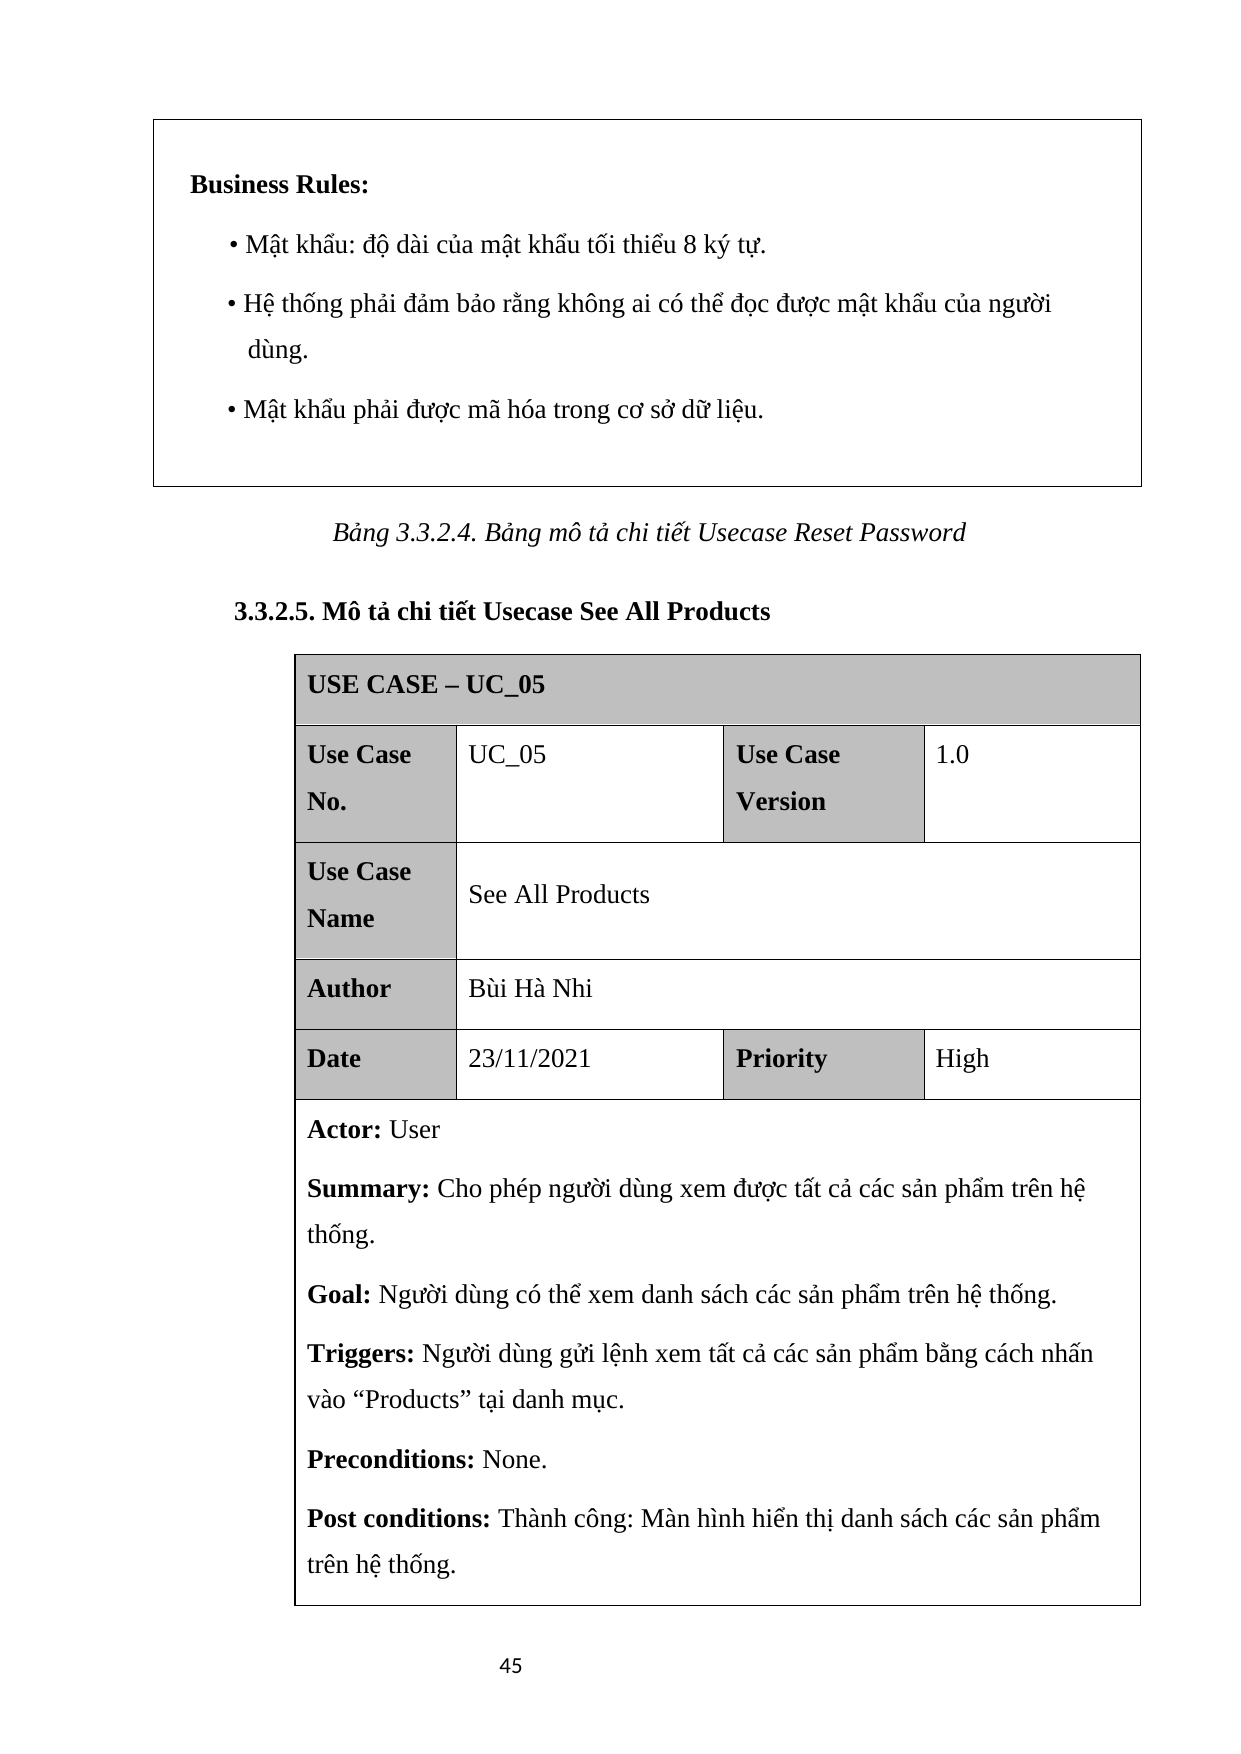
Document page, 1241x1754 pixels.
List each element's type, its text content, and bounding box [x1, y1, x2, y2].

table_cell Use Case Name [296, 843, 456, 958]
table_cell Date [296, 1030, 456, 1099]
table_cell Bùi Hà Nhi [457, 960, 1140, 1029]
table_cell UC_05 [457, 726, 723, 842]
table_cell Use Case No. [296, 726, 456, 842]
table_cell Business Rules: • Mật khẩu: độ dài của mật khẩu tối thiểu 8 ký tự. • Hệ thống phải đảm bảo rằng không ai có thể đọc được mật khẩu của người dùng. • Mật khẩu phải được mã hóa trong cơ sở dữ liệu. [179, 120, 1096, 486]
table_cell See All Products [457, 843, 1140, 958]
table_cell Author [296, 960, 456, 1029]
table_cell Priority [724, 1030, 924, 1099]
table_header USE CASE – UC_05 [296, 655, 1140, 724]
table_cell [296, 1100, 1140, 1605]
table_cell 1.0 [925, 726, 1140, 842]
table_cell High [925, 1030, 1140, 1099]
table_cell Use Case Version [724, 726, 924, 842]
table_cell 23/11/2021 [457, 1030, 723, 1099]
subtitle Bảng 3.3.2.4. Bảng mô tả chi tiết Usecase Reset Password [177, 516, 1122, 547]
subtitle 3.3.2.5. Mô tả chi tiết Usecase See All Products [177, 595, 1122, 626]
